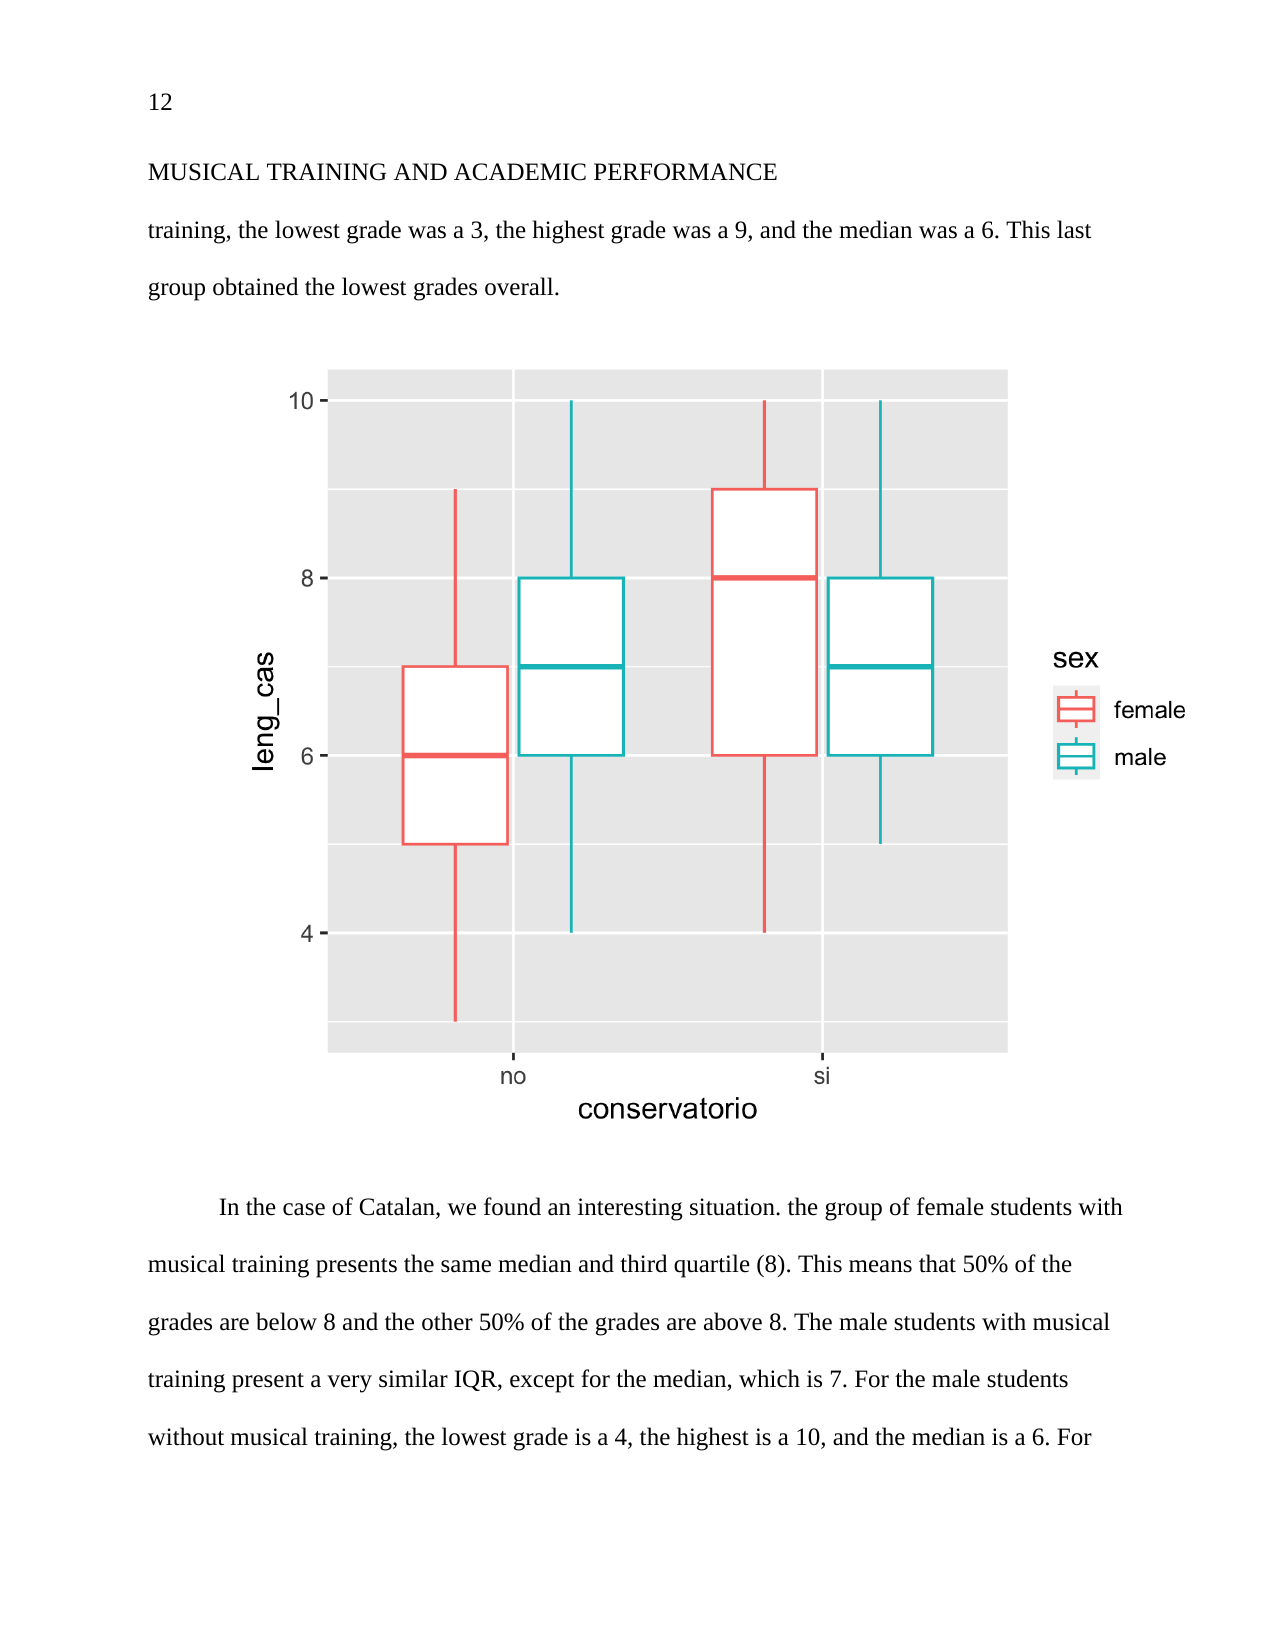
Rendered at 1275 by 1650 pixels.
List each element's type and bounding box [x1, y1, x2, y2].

text [148, 1192, 1127, 1451]
text [148, 215, 1127, 301]
picture [237, 355, 1217, 1139]
